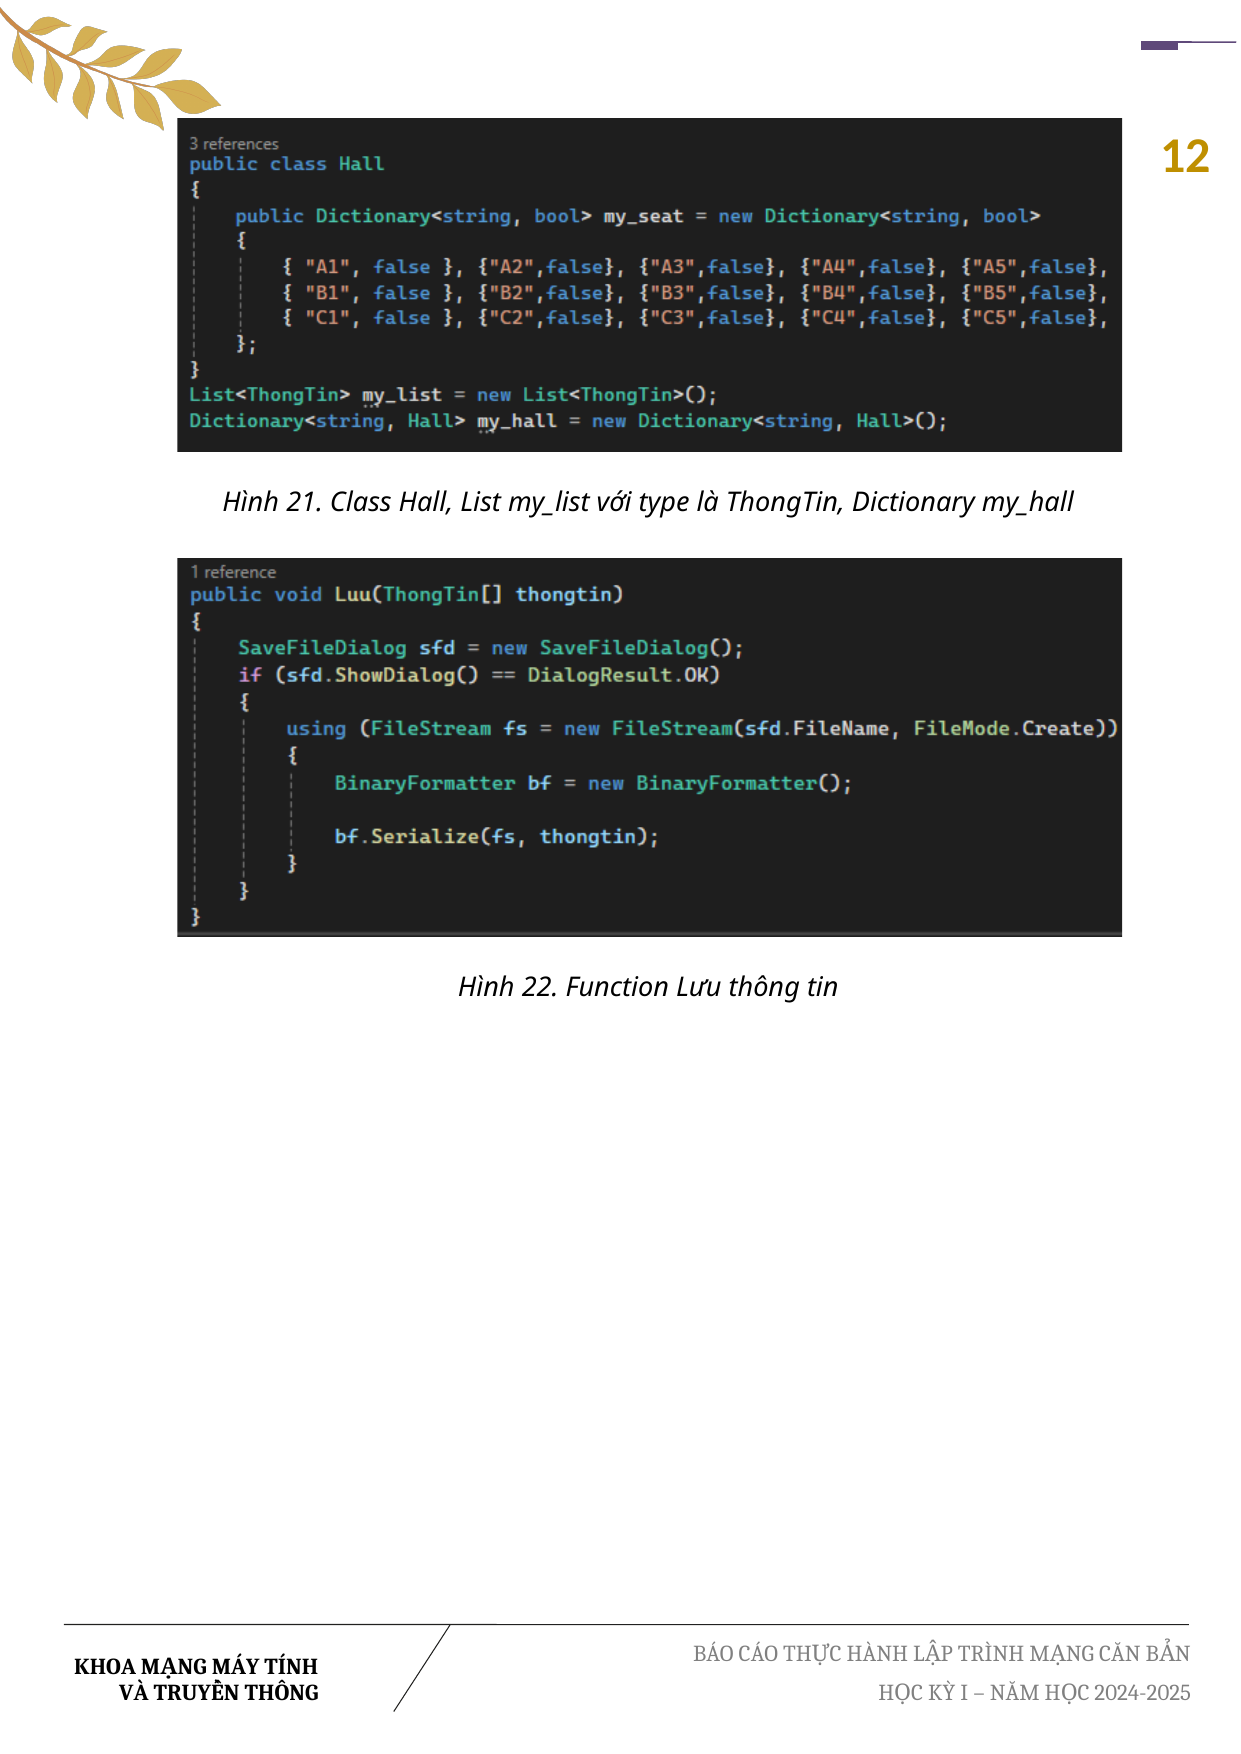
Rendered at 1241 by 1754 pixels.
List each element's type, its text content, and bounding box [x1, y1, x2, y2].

picture [177, 558, 1123, 937]
picture [0, 0, 1123, 452]
